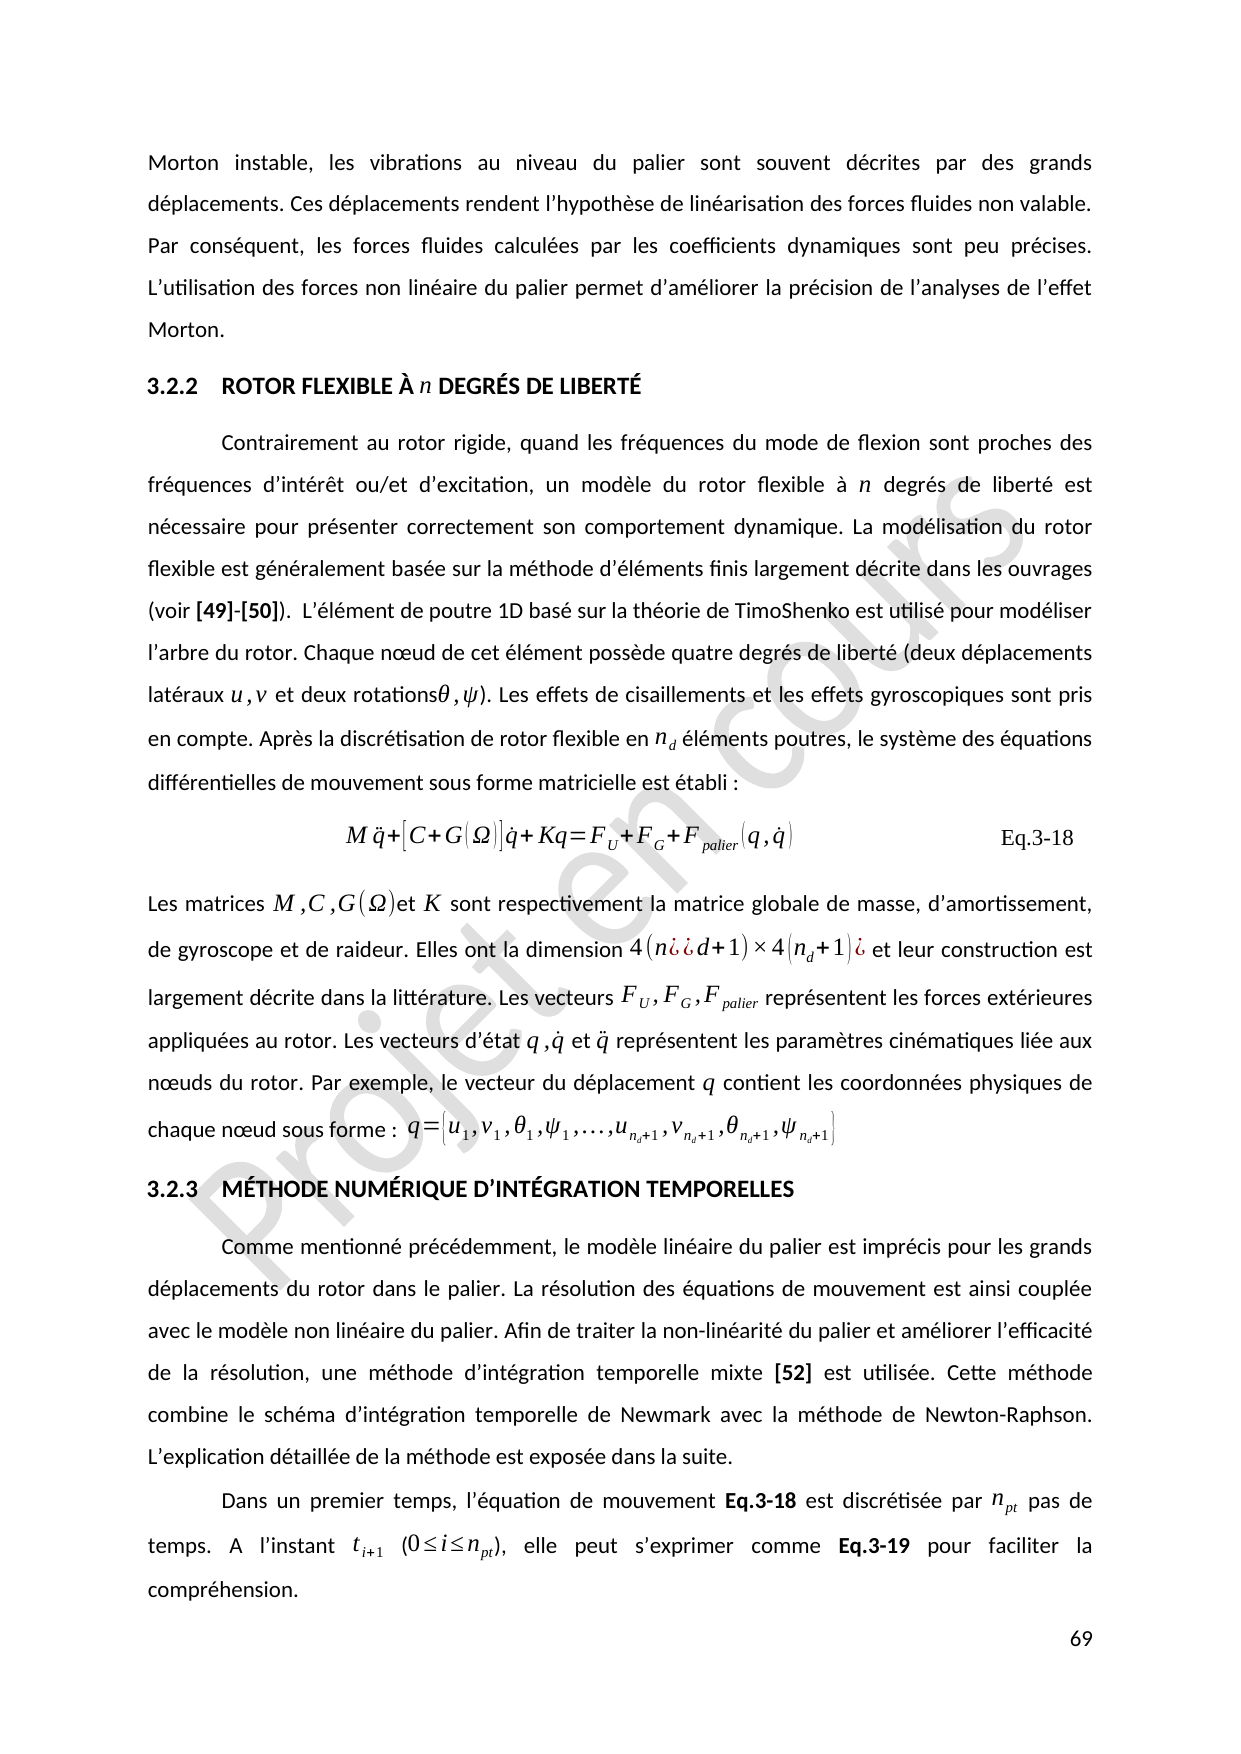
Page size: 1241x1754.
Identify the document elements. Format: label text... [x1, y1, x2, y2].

table_header [148, 810, 989, 876]
table_header [989, 810, 1093, 876]
text Contrairement au rotor rigide, quand les fréquences du mode de flexion sont proches des fréquences d’intérêt ou/et d’excitation, un modèle du rotor flexible à degrés de liberté est nécessaire pour présenter correctement son comportement dynamique. La modélisation du rotor flexible est généralement basée sur la méthode d’éléments finis largement décrite dans les ouvrages (voir [49]-[50]). L’élément de poutre 1D basé sur la théorie de TimoShenko est utilisé pour modéliser l’arbre du rotor. Chaque nœud de cet élément possède quatre degrés de liberté (deux déplacements latéraux et deux rotations). Les effets de cisaillements et les effets gyroscopiques sont pris en compte. Après la discrétisation de rotor flexible en éléments poutres, le système des équations différentielles de mouvement sous forme matricielle est établi : [148, 428, 1093, 796]
subtitle Rotor flexible à degrés de liberté [146, 370, 1093, 401]
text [148, 148, 1093, 343]
text Comme mentionné précédemment, le modèle linéaire du palier est imprécis pour les grands déplacements du rotor dans le palier. La résolution des équations de mouvement est ainsi couplée avec le modèle non linéaire du palier. Afin de traiter la non-linéarité du palier et améliorer l’efficacité de la résolution, une méthode d’intégration temporelle mixte [52] est utilisée. Cette méthode combine le schéma d’intégration temporelle de Newmark avec la méthode de Newton-Raphson. L’explication détaillée de la méthode est exposée dans la suite. [148, 1232, 1093, 1470]
text Les matrices et sont respectivement la matrice globale de masse, d’amortissement, de gyroscope et de raideur. Elles ont la dimension et leur construction est largement décrite dans la littérature. Les vecteurs représentent les forces extérieures appliquées au rotor. Les vecteurs d’état et représentent les paramètres cinématiques liée aux nœuds du rotor. Par exemple, le vecteur du déplacement contient les coordonnées physiques de chaque nœud sous forme : [148, 888, 1093, 1147]
text Dans un premier temps, l’équation de mouvement Eq.3-18 est discrétisée par pas de temps. A l’instant (), elle peut s’exprimer comme Eq.3-19 pour faciliter la compréhension. [148, 1484, 1093, 1603]
subtitle Méthode numérique d’intégration temporelles [146, 1174, 1093, 1204]
